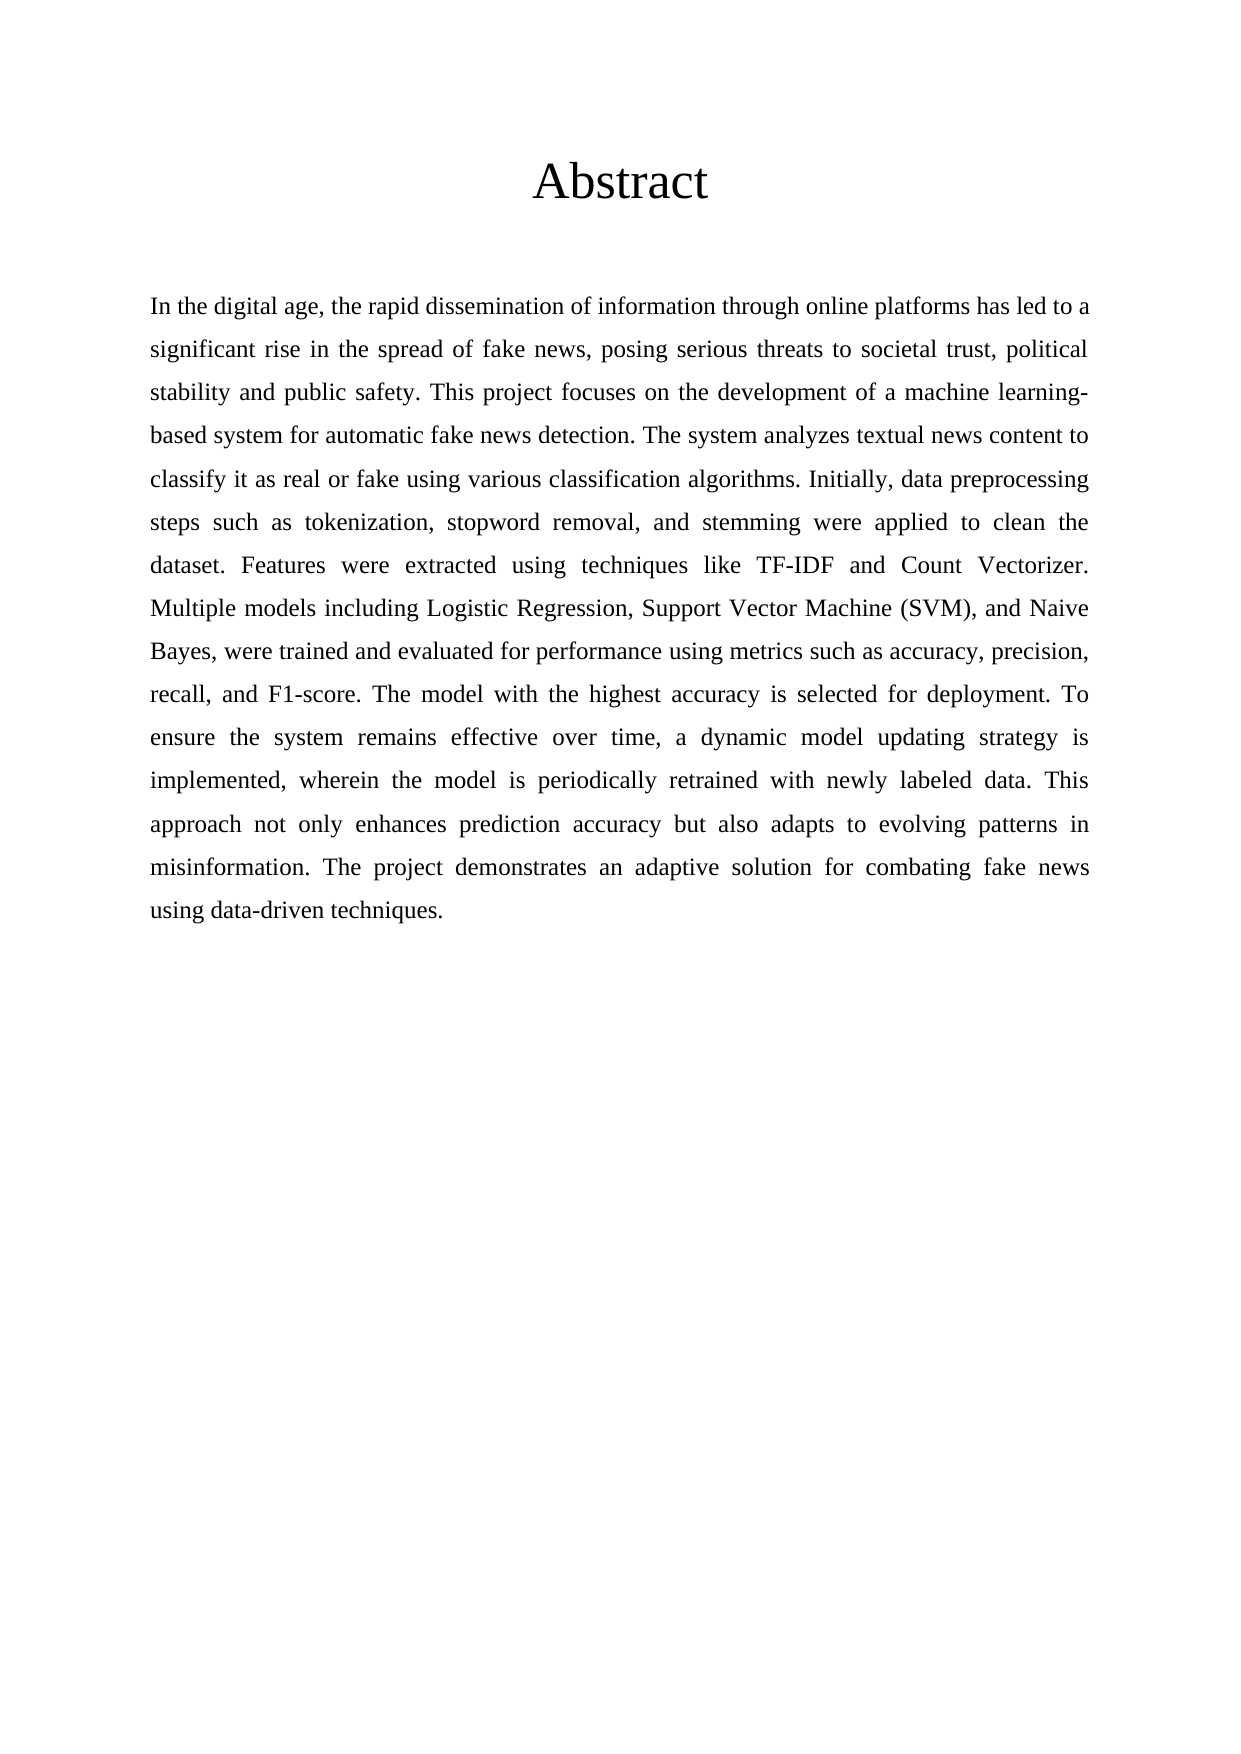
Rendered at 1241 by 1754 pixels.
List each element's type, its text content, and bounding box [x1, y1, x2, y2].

text Abstract [150, 150, 1090, 210]
text In the digital age, the rapid dissemination of information through online platforms has led to a significant rise in the spread of fake news, posing serious threats to societal trust, political stability and public safety. This project focuses on the development of a machine learning-based system for automatic fake news detection. The system analyzes textual news content to classify it as real or fake using various classification algorithms. Initially, data preprocessing steps such as tokenization, stopword removal, and stemming were applied to clean the dataset. Features were extracted using techniques like TF-IDF and Count Vectorizer. Multiple models including Logistic Regression, Support Vector Machine (SVM), and Naive Bayes, were trained and evaluated for performance using metrics such as accuracy, precision, recall, and F1-score. The model with the highest accuracy is selected for deployment. To ensure the system remains effective over time, a dynamic model updating strategy is implemented, wherein the model is periodically retrained with newly labeled data. This approach not only enhances prediction accuracy but also adapts to evolving patterns in misinformation. The project demonstrates an adaptive solution for combating fake news using data-driven techniques. [150, 291, 1090, 924]
